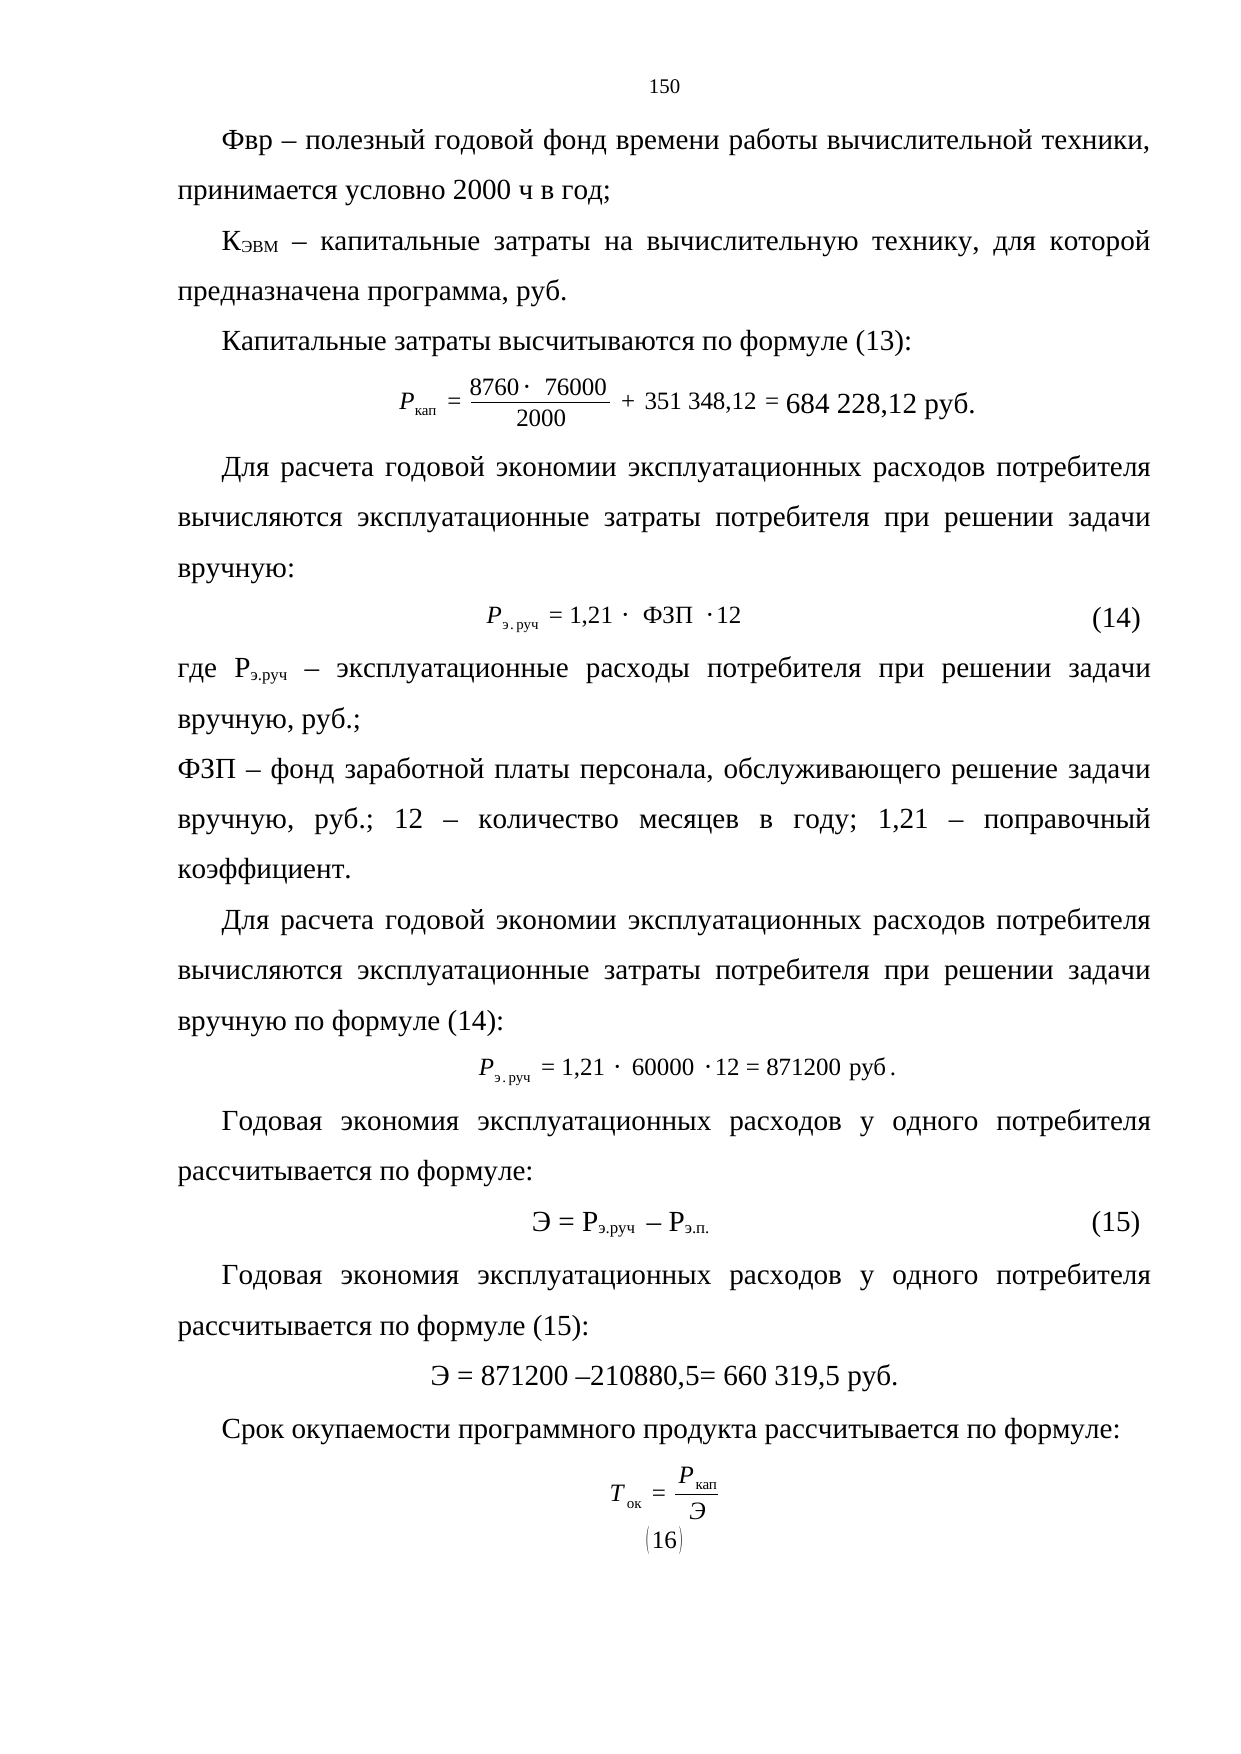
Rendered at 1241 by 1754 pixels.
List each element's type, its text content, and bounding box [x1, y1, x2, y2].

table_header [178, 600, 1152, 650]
text Для расчета годовой экономии эксплуатационных расходов потребителя вычисляются эксплуатационные затраты потребителя при решении задачи вручную по формуле (14): [177, 902, 1152, 1036]
text 684 228,12 руб. [177, 373, 1152, 432]
text КЭВМ – капитальные затраты на вычислительную технику, для которой предназначена программа, руб. [177, 223, 1152, 306]
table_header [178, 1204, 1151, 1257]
text Срок окупаемости программного продукта рассчитывается по формуле: [177, 1411, 1152, 1444]
text Для расчета годовой экономии эксплуатационных расходов потребителя вычисляются эксплуатационные затраты потребителя при решении задачи вручную: [177, 449, 1152, 583]
text Годовая экономия эксплуатационных расходов у одного потребителя рассчитывается по формуле: [177, 1103, 1152, 1187]
text ФЗП – фонд заработной платы персонала, обслуживающего решение задачи вручную, руб.; 12 – количество месяцев в году; 1,21 – поправочный коэффициент. [177, 751, 1152, 885]
text Э = 871200 –210880,5= 660 319,5 руб. [177, 1358, 1152, 1392]
text Капитальные затраты высчитываются по формуле (13): [177, 323, 1152, 357]
text Годовая экономия эксплуатационных расходов у одного потребителя рассчитывается по формуле (15): [177, 1257, 1152, 1341]
text где Рэ.руч – эксплуатационные расходы потребителя при решении задачи вручную, руб.; [177, 650, 1152, 734]
text Фвр – полезный годовой фонд времени работы вычислительной техники, принимается условно 2000 ч в год; [177, 122, 1152, 206]
